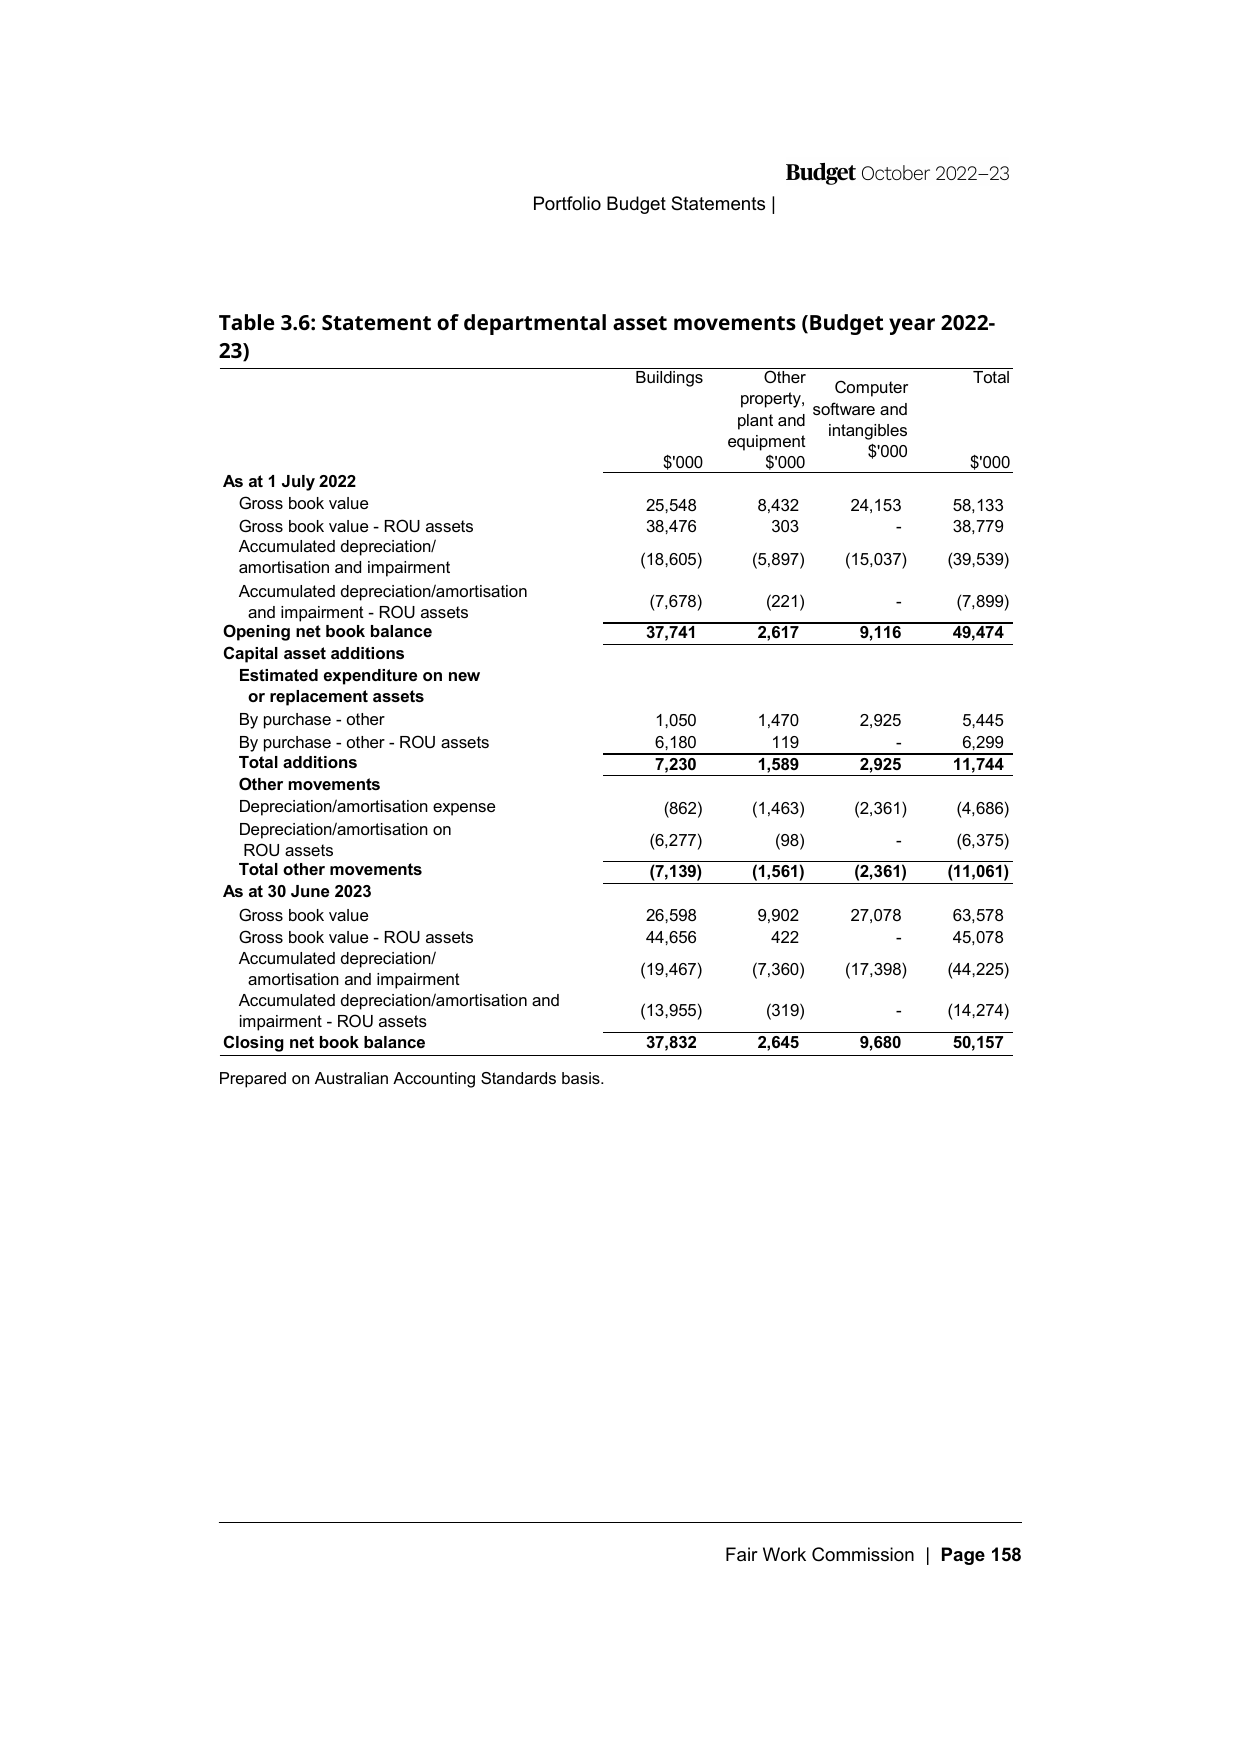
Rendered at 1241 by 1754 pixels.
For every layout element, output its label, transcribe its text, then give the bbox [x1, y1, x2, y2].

text Prepared on Australian Accounting Standards basis. [218, 1068, 1022, 1088]
subtitle Table 3.6: Statement of departmental asset movements (Budget year 2022-23) [218, 308, 1022, 365]
picture [786, 157, 1009, 186]
